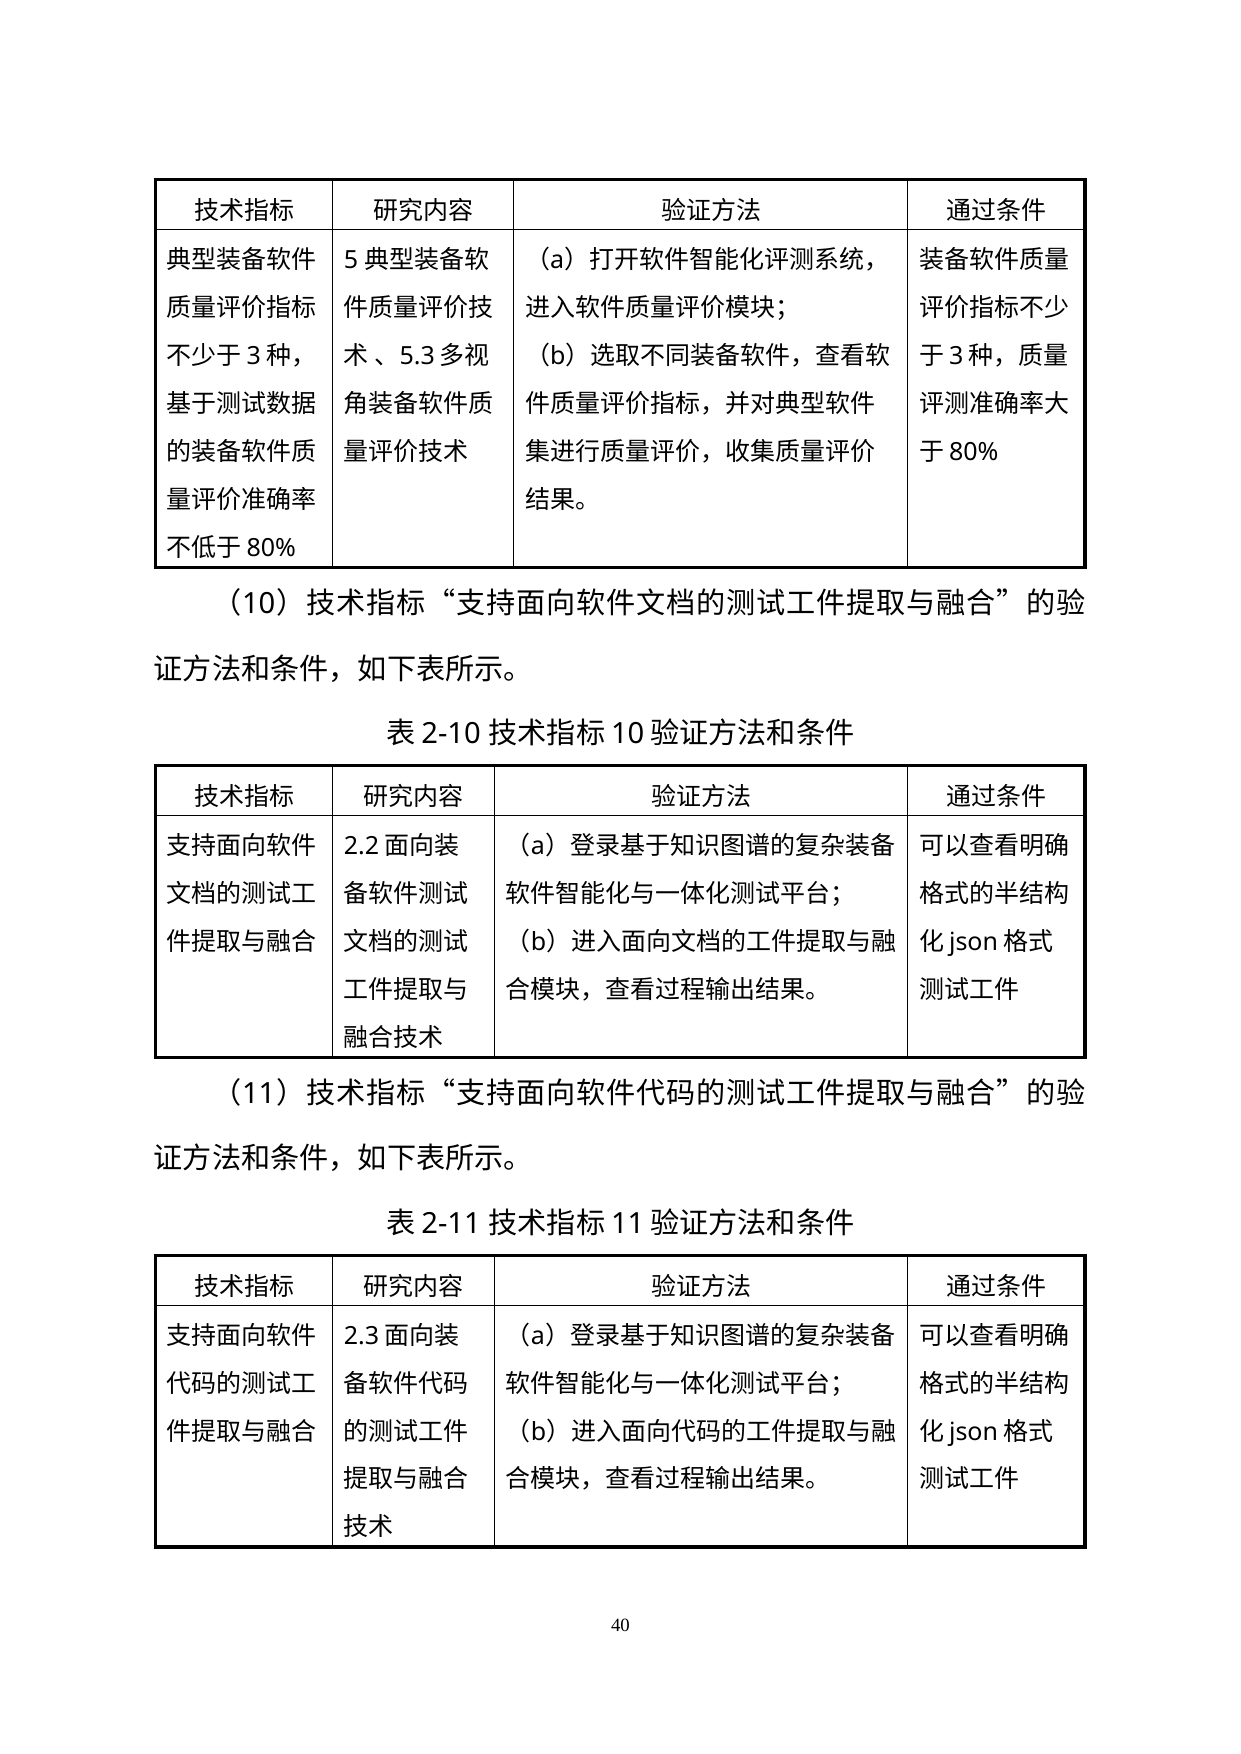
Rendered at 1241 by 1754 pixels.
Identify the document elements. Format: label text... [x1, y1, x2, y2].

table_header 验证方法 [495, 1257, 907, 1305]
table_header 技术指标 [157, 1257, 332, 1305]
table_cell 支持面向软件代码的测试工件提取与融合 [157, 1306, 332, 1545]
table_header 通过条件 [908, 181, 1083, 229]
table_cell 可以查看明确格式的半结构化json格式测试工件 [908, 1306, 1083, 1545]
text 表2-10 技术指标10验证方法和条件 [153, 699, 1087, 764]
table_cell 支持面向软件文档的测试工件提取与融合 [157, 816, 332, 1056]
table_header 通过条件 [908, 1257, 1083, 1305]
table_header 研究内容 [333, 767, 494, 815]
table_header 研究内容 [333, 1257, 494, 1305]
table_header 验证方法 [514, 181, 907, 229]
table_header 验证方法 [495, 767, 907, 815]
table_header 技术指标 [157, 767, 332, 815]
text （11）技术指标“支持面向软件代码的测试工件提取与融合”的验证方法和条件，如下表所示。 [153, 1059, 1087, 1189]
table_header 研究内容 [333, 181, 513, 229]
table_header 技术指标 [157, 181, 332, 229]
table_cell 2.3面向装备软件代码的测试工件提取与融合技术 [333, 1306, 494, 1545]
table_cell 5 典型装备软件质量评价技术 、5.3多视角装备软件质量评价技术 [333, 230, 513, 566]
table_cell （a）打开软件智能化评测系统，进入软件质量评价模块； （b）选取不同装备软件，查看软件质量评价指标，并对典型软件集进行质量评价，收集质量评价结果。 [514, 230, 907, 566]
text 表2-11 技术指标11验证方法和条件 [153, 1189, 1087, 1254]
table_cell 可以查看明确格式的半结构化json格式测试工件 [908, 816, 1083, 1056]
table_cell 装备软件质量评价指标不少于3种，质量评测准确率大于80% [908, 230, 1083, 566]
table_cell 2.2面向装备软件测试文档的测试工件提取与融合技术 [333, 816, 494, 1056]
table_header 通过条件 [908, 767, 1083, 815]
table_cell （a）登录基于知识图谱的复杂装备软件智能化与一体化测试平台； （b）进入面向代码的工件提取与融合模块，查看过程输出结果。 [495, 1306, 907, 1545]
table_cell 典型装备软件质量评价指标不少于3种，基于测试数据的装备软件质量评价准确率不低于80% [157, 230, 332, 566]
text （10）技术指标“支持面向软件文档的测试工件提取与融合”的验证方法和条件，如下表所示。 [153, 569, 1087, 699]
table_cell （a）登录基于知识图谱的复杂装备软件智能化与一体化测试平台； （b）进入面向文档的工件提取与融合模块，查看过程输出结果。 [495, 816, 907, 1056]
